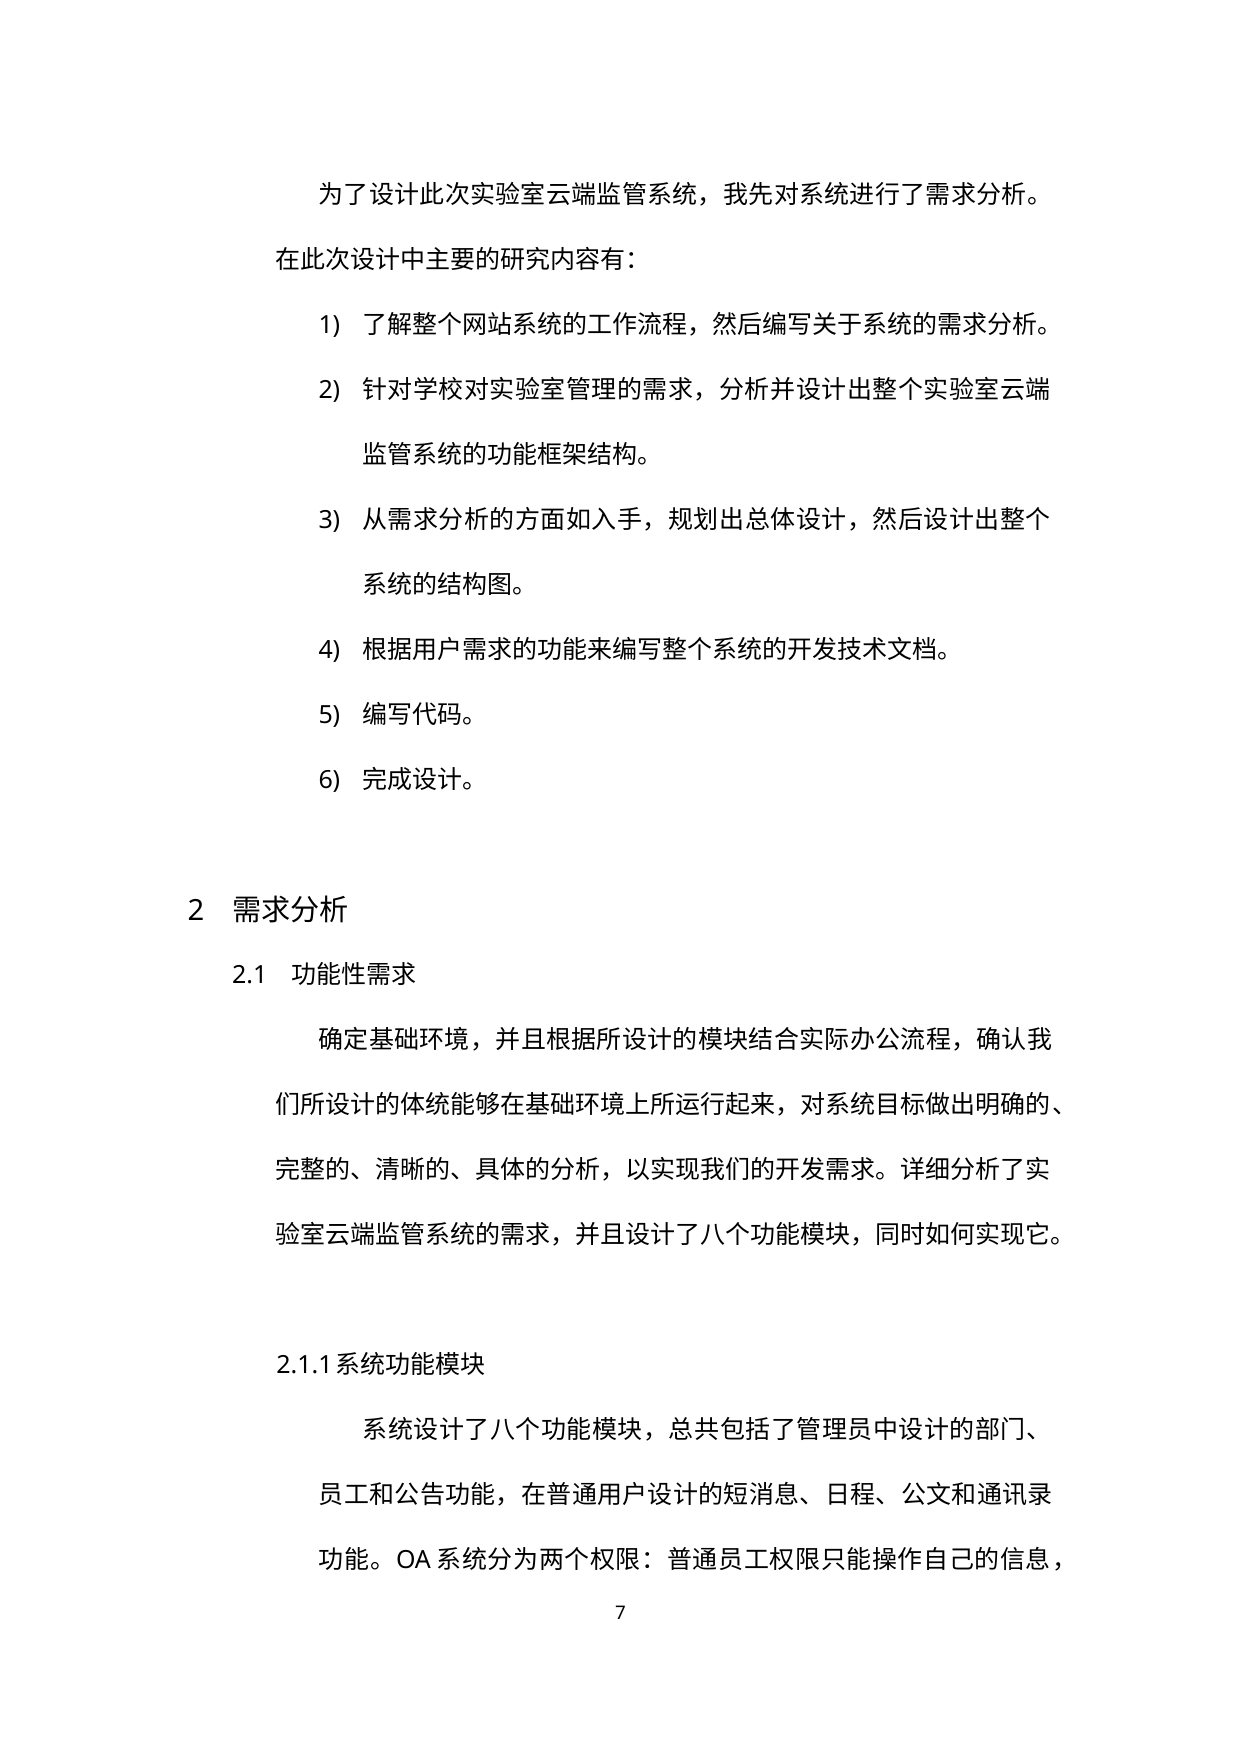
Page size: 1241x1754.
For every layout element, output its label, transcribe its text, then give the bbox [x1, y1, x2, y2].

list 针对学校对实验室管理的需求，分析并设计出整个实验室云端监管系统的功能框架结构。 [318, 355, 1053, 485]
list 从需求分析的方面如入手，规划出总体设计，然后设计出整个系统的结构图。 [318, 485, 1053, 615]
list 功能性需求 [232, 940, 1053, 1005]
list 了解整个网站系统的工作流程，然后编写关于系统的需求分析。 [318, 290, 1053, 355]
list 为了设计此次实验室云端监管系统，我先对系统进行了需求分析。在此次设计中主要的研究内容有： [275, 160, 1053, 290]
list 完成设计。 [318, 745, 1053, 810]
list 系统功能模块 [276, 1330, 1053, 1395]
list 根据用户需求的功能来编写整个系统的开发技术文档。 [318, 615, 1053, 680]
list 确定基础环境，并且根据所设计的模块结合实际办公流程，确认我们所设计的体统能够在基础环境上所运行起来，对系统目标做出明确的、完整的、清晰的、具体的分析，以实现我们的开发需求。详细分析了实验室云端监管系统的需求，并且设计了八个功能模块，同时如何实现它。 [275, 1005, 1053, 1265]
list 编写代码。 [318, 680, 1053, 745]
list 需求分析 [187, 875, 1053, 940]
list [319, 1395, 1053, 1590]
